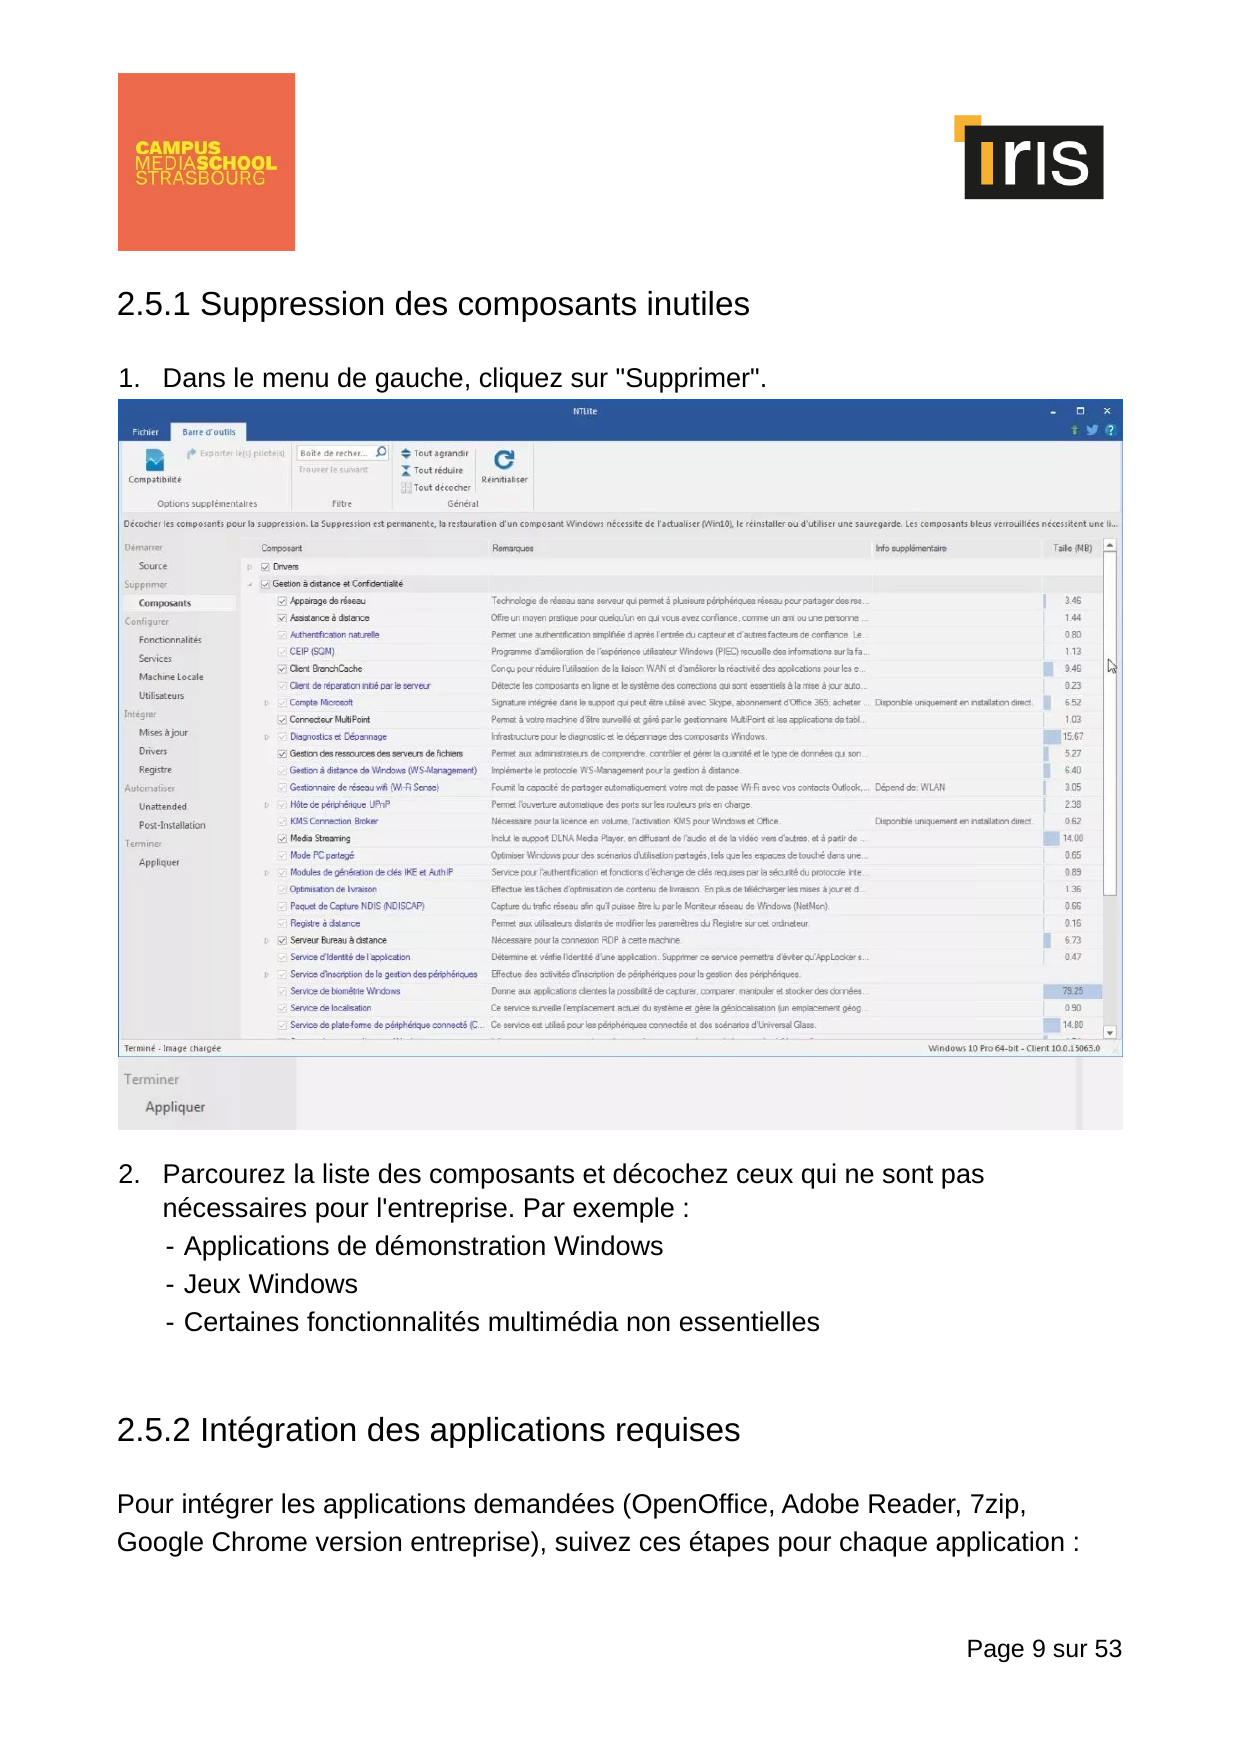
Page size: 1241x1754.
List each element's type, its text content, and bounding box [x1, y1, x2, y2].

list Applications de démonstration Windows [165, 1230, 1122, 1261]
subtitle 2.5.1 Suppression des composants inutiles [117, 284, 1122, 322]
subtitle 2.5.2 Intégration des applications requises [117, 1410, 1122, 1449]
list Jeux Windows [165, 1268, 1122, 1299]
picture [118, 73, 296, 251]
picture [945, 73, 1123, 251]
list Certaines fonctionnalités multimédia non essentielles [165, 1306, 1122, 1337]
picture [118, 399, 1123, 1130]
list Dans le menu de gauche, cliquez sur "Supprimer". [118, 362, 1122, 393]
text Google Chrome version entreprise), suivez ces étapes pour chaque application : [117, 1526, 1122, 1557]
text Pour intégrer les applications demandées (OpenOffice, Adobe Reader, 7zip, [117, 1488, 1122, 1519]
list Parcourez la liste des composants et décochez ceux qui ne sont pas nécessaires pour l'entreprise. Par exemple : [118, 1158, 1122, 1224]
